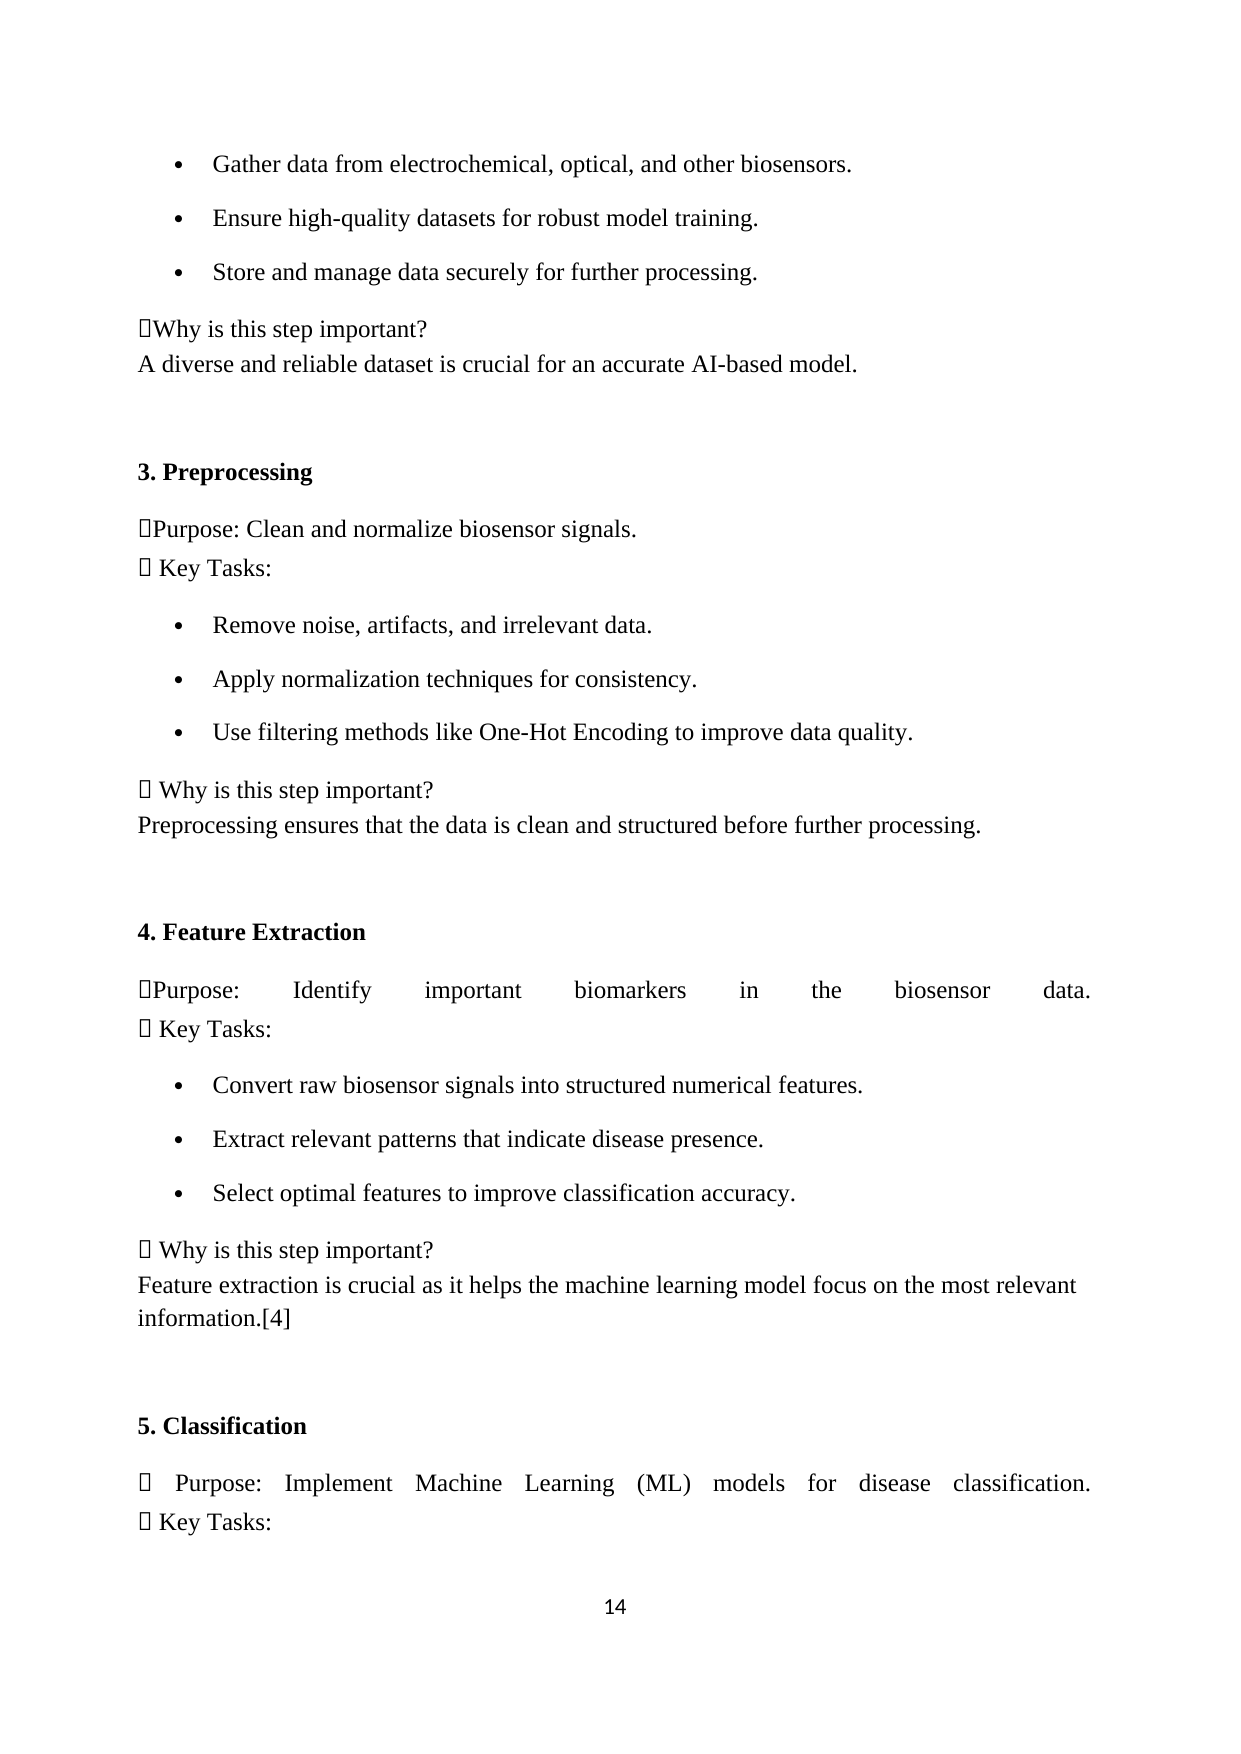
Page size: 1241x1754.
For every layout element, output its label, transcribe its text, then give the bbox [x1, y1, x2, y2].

list Use filtering methods like One-Hot Encoding to improve data quality. [175, 717, 1092, 746]
text 🔹Purpose: Identify important biomarkers in the biosensor data. 🔹 Key Tasks: [137, 971, 1092, 1044]
text 🔹 Purpose: Implement Machine Learning (ML) models for disease classification. 🔹 Key Tasks: [137, 1465, 1092, 1538]
list Select optimal features to improve classification accuracy. [175, 1178, 1092, 1207]
text 5. Classification [137, 1411, 1092, 1440]
list Apply normalization techniques for consistency. [175, 664, 1092, 692]
list Convert raw biosensor signals into structured numerical features. [175, 1070, 1092, 1099]
text 📌 Why is this step important? Feature extraction is crucial as it helps the machine learning model focus on the most relevant information.[4] [137, 1232, 1092, 1332]
text 📌Why is this step important? A diverse and reliable dataset is crucial for an accurate AI-based model. [137, 311, 1092, 378]
list Gather data from electrochemical, optical, and other biosensors. [175, 149, 1092, 178]
list Ensure high-quality datasets for robust model training. [175, 203, 1092, 232]
text 3. Preprocessing [137, 457, 1092, 486]
text 4. Feature Extraction [137, 917, 1092, 946]
list Store and manage data securely for further processing. [175, 257, 1092, 286]
text 🔹Purpose: Clean and normalize biosensor signals. 🔹 Key Tasks: [137, 511, 1092, 584]
list Extract relevant patterns that indicate disease presence. [175, 1124, 1092, 1153]
text 📌 Why is this step important? Preprocessing ensures that the data is clean and structured before further processing. [137, 771, 1092, 838]
list Remove noise, artifacts, and irrelevant data. [175, 610, 1092, 638]
